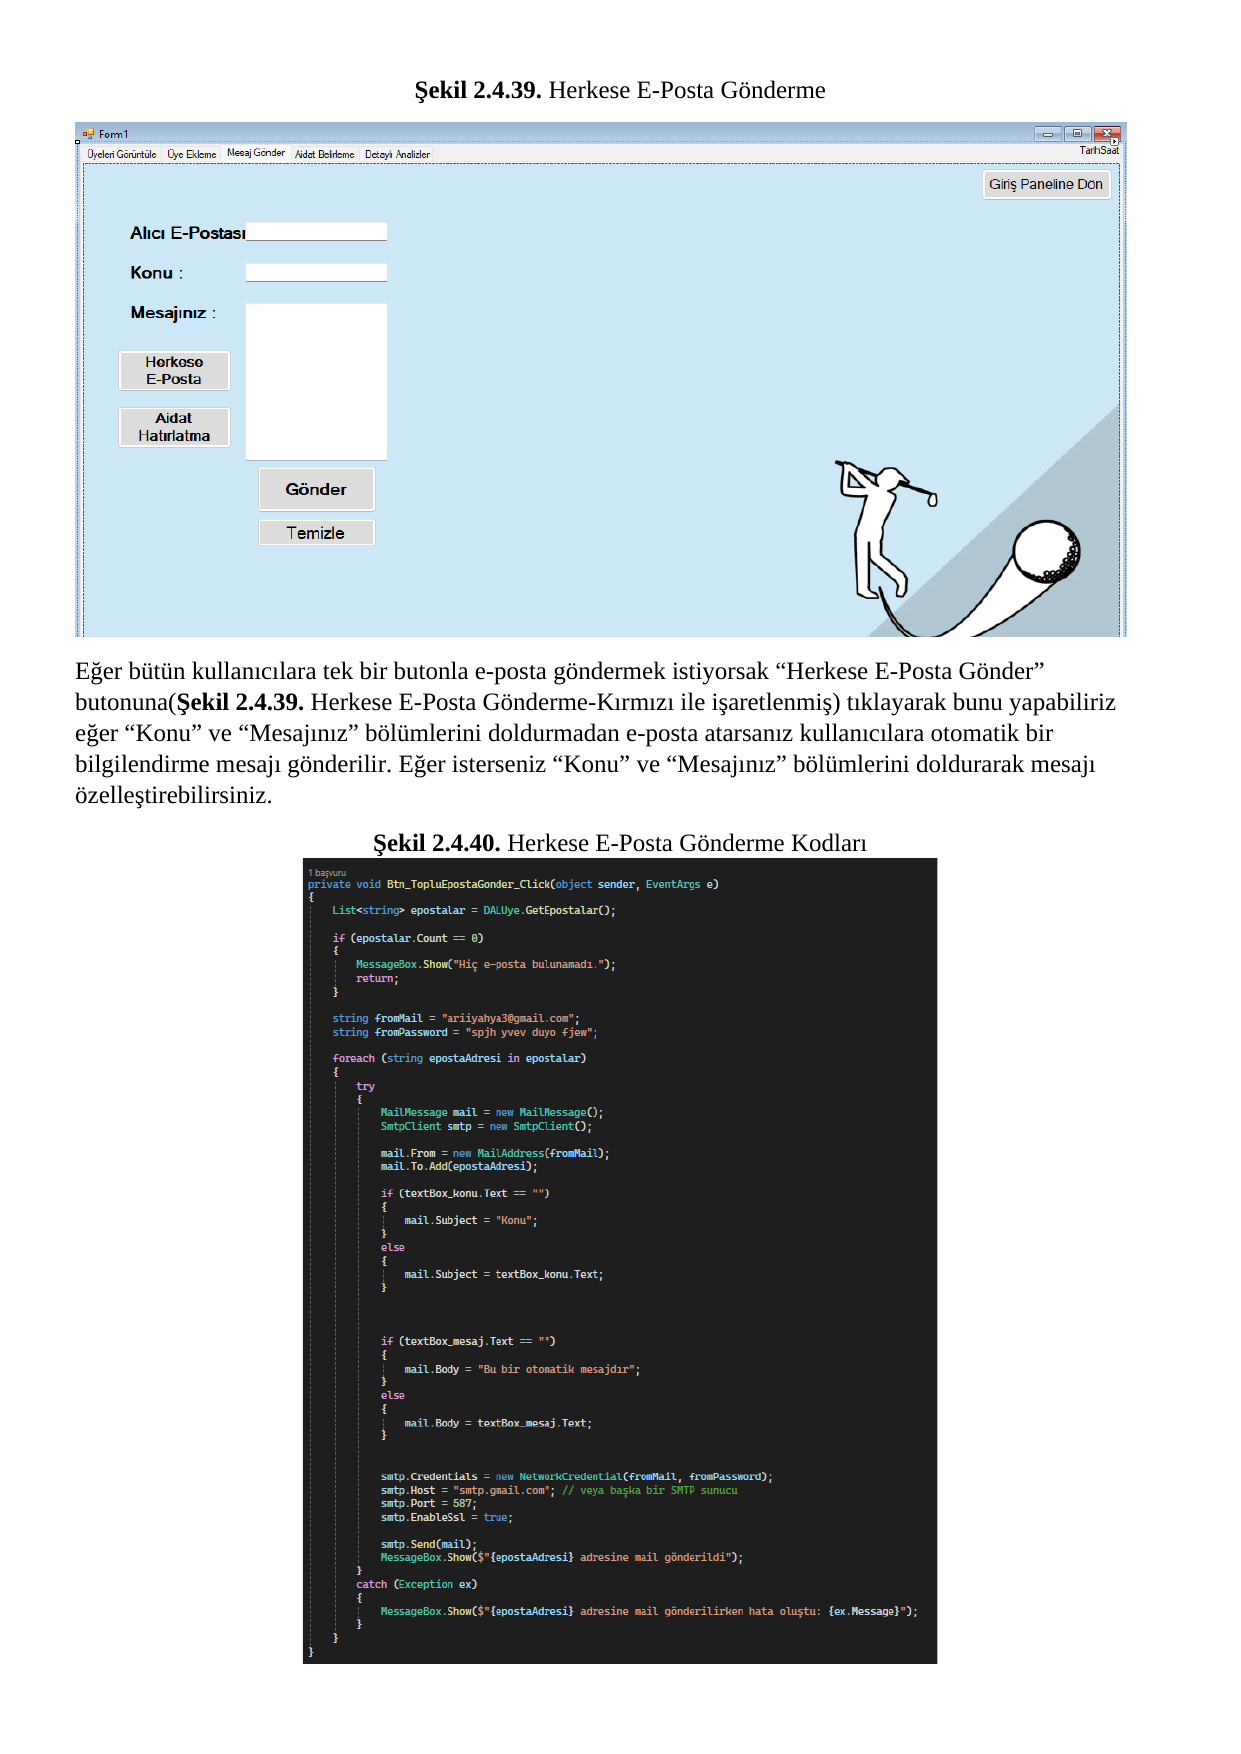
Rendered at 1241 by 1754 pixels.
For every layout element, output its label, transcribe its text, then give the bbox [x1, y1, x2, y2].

text Eğer bütün kullanıcılara tek bir butonla e-posta göndermek istiyorsak “Herkese E-Posta Gönder” butonuna(Şekil 2.4.39. Herkese E-Posta Gönderme-Kırmızı ile işaretlenmiş) tıklayarak bunu yapabiliriz eğer “Konu” ve “Mesajınız” bölümlerini doldurmadan e-posta atarsanız kullanıcılara otomatik bir bilgilendirme mesajı gönderilir. Eğer isterseniz “Konu” ve “Mesajınız” bölümlerini doldurarak mesajı özelleştirebilirsiniz. [75, 656, 1165, 809]
picture [302, 858, 938, 1664]
text Şekil 2.4.39. Herkese E-Posta Gönderme [75, 75, 1165, 104]
picture [75, 122, 1127, 637]
